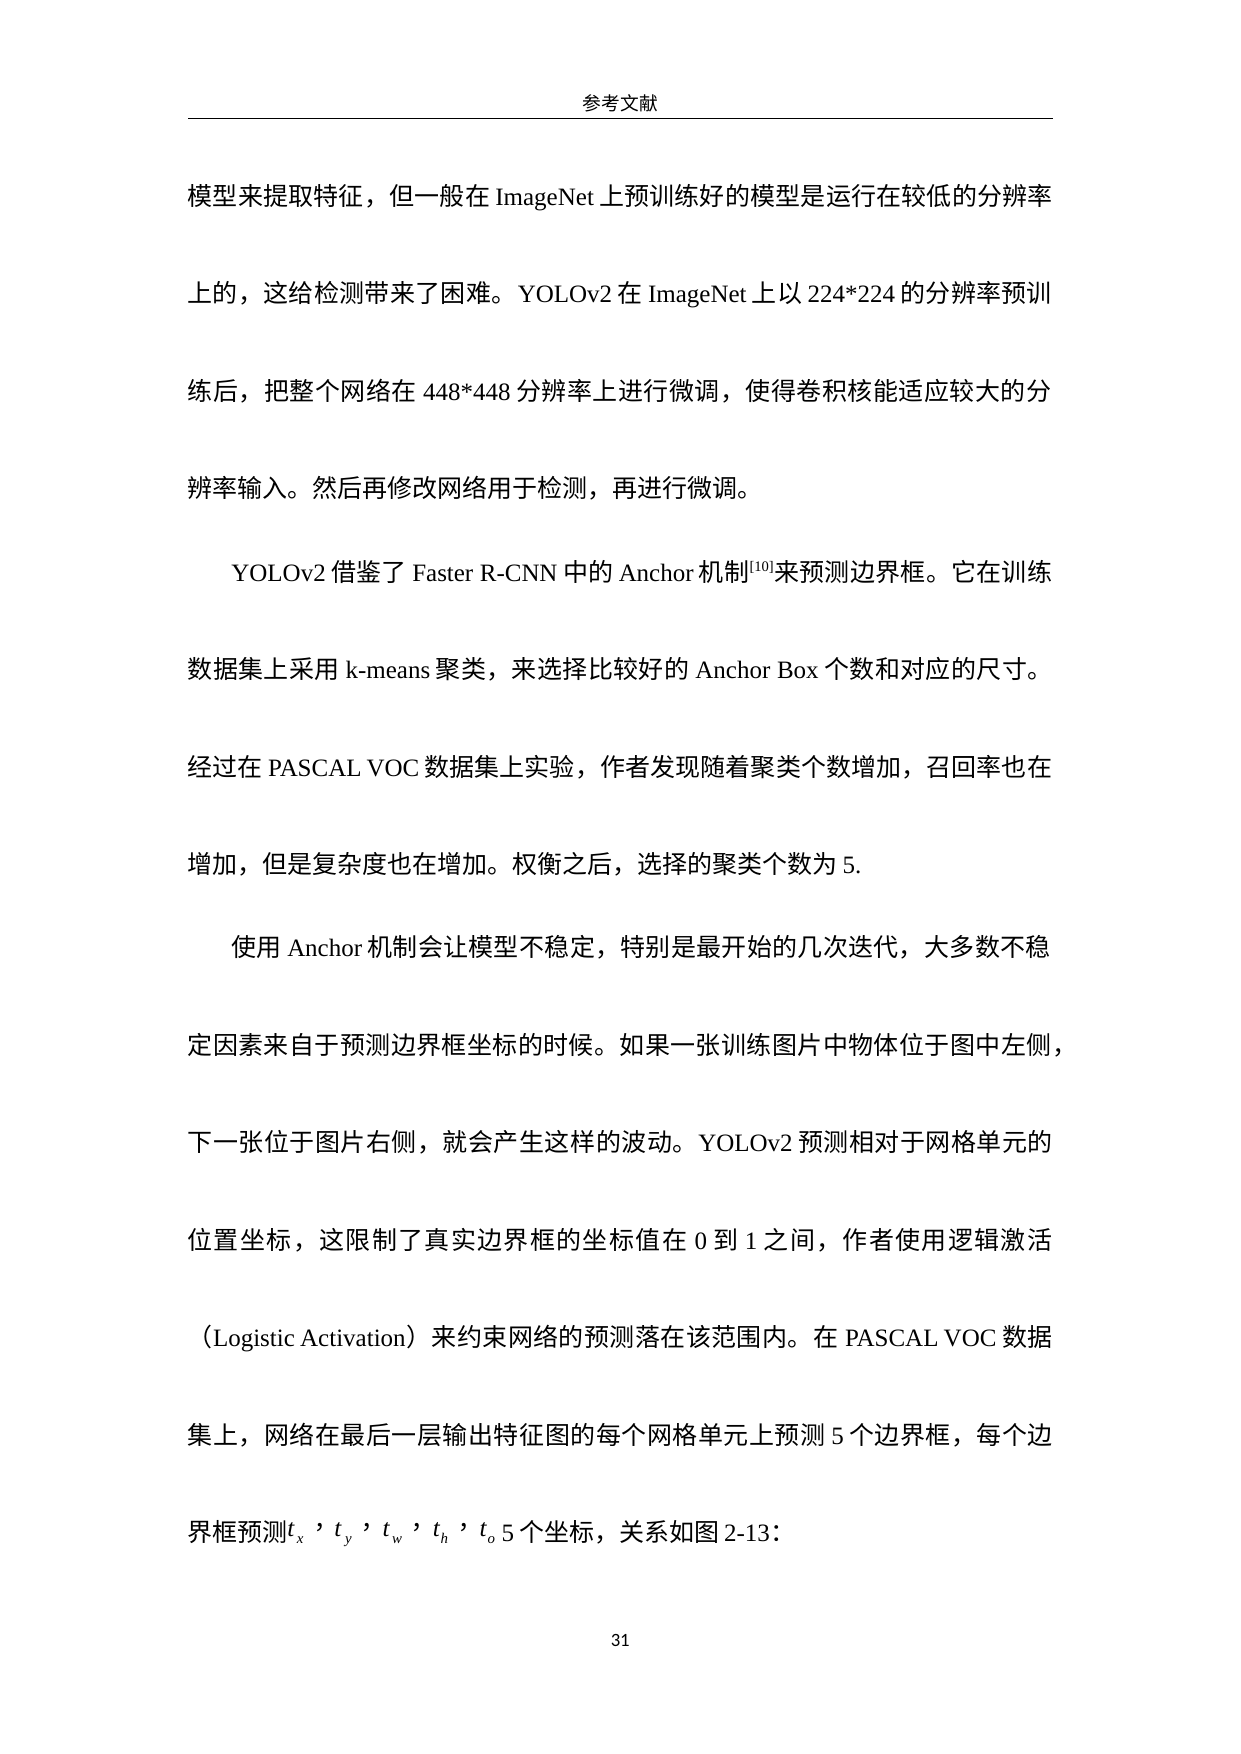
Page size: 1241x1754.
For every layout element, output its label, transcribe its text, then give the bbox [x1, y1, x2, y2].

text YOLOv2借鉴了Faster R-CNN中的Anchor机制[10]来预测边界框。它在训练数据集上采用k-means聚类，来选择比较好的Anchor Box个数和对应的尺寸。经过在PASCAL VOC数据集上实验，作者发现随着聚类个数增加，召回率也在增加，但是复杂度也在增加。权衡之后，选择的聚类个数为5. [187, 538, 1053, 895]
text 使用Anchor机制会让模型不稳定，特别是最开始的几次迭代，大多数不稳定因素来自于预测边界框坐标的时候。如果一张训练图片中物体位于图中左侧，下一张位于图片右侧，就会产生这样的波动。YOLOv2预测相对于网格单元的位置坐标，这限制了真实边界框的坐标值在0到1之间，作者使用逻辑激活（Logistic Activation）来约束网络的预测落在该范围内。在PASCAL VOC数据集上，网络在最后一层输出特征图的每个网格单元上预测5个边界框，每个边界框预测 5个坐标，关系如图2-13： [187, 913, 1053, 1563]
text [187, 162, 1053, 519]
